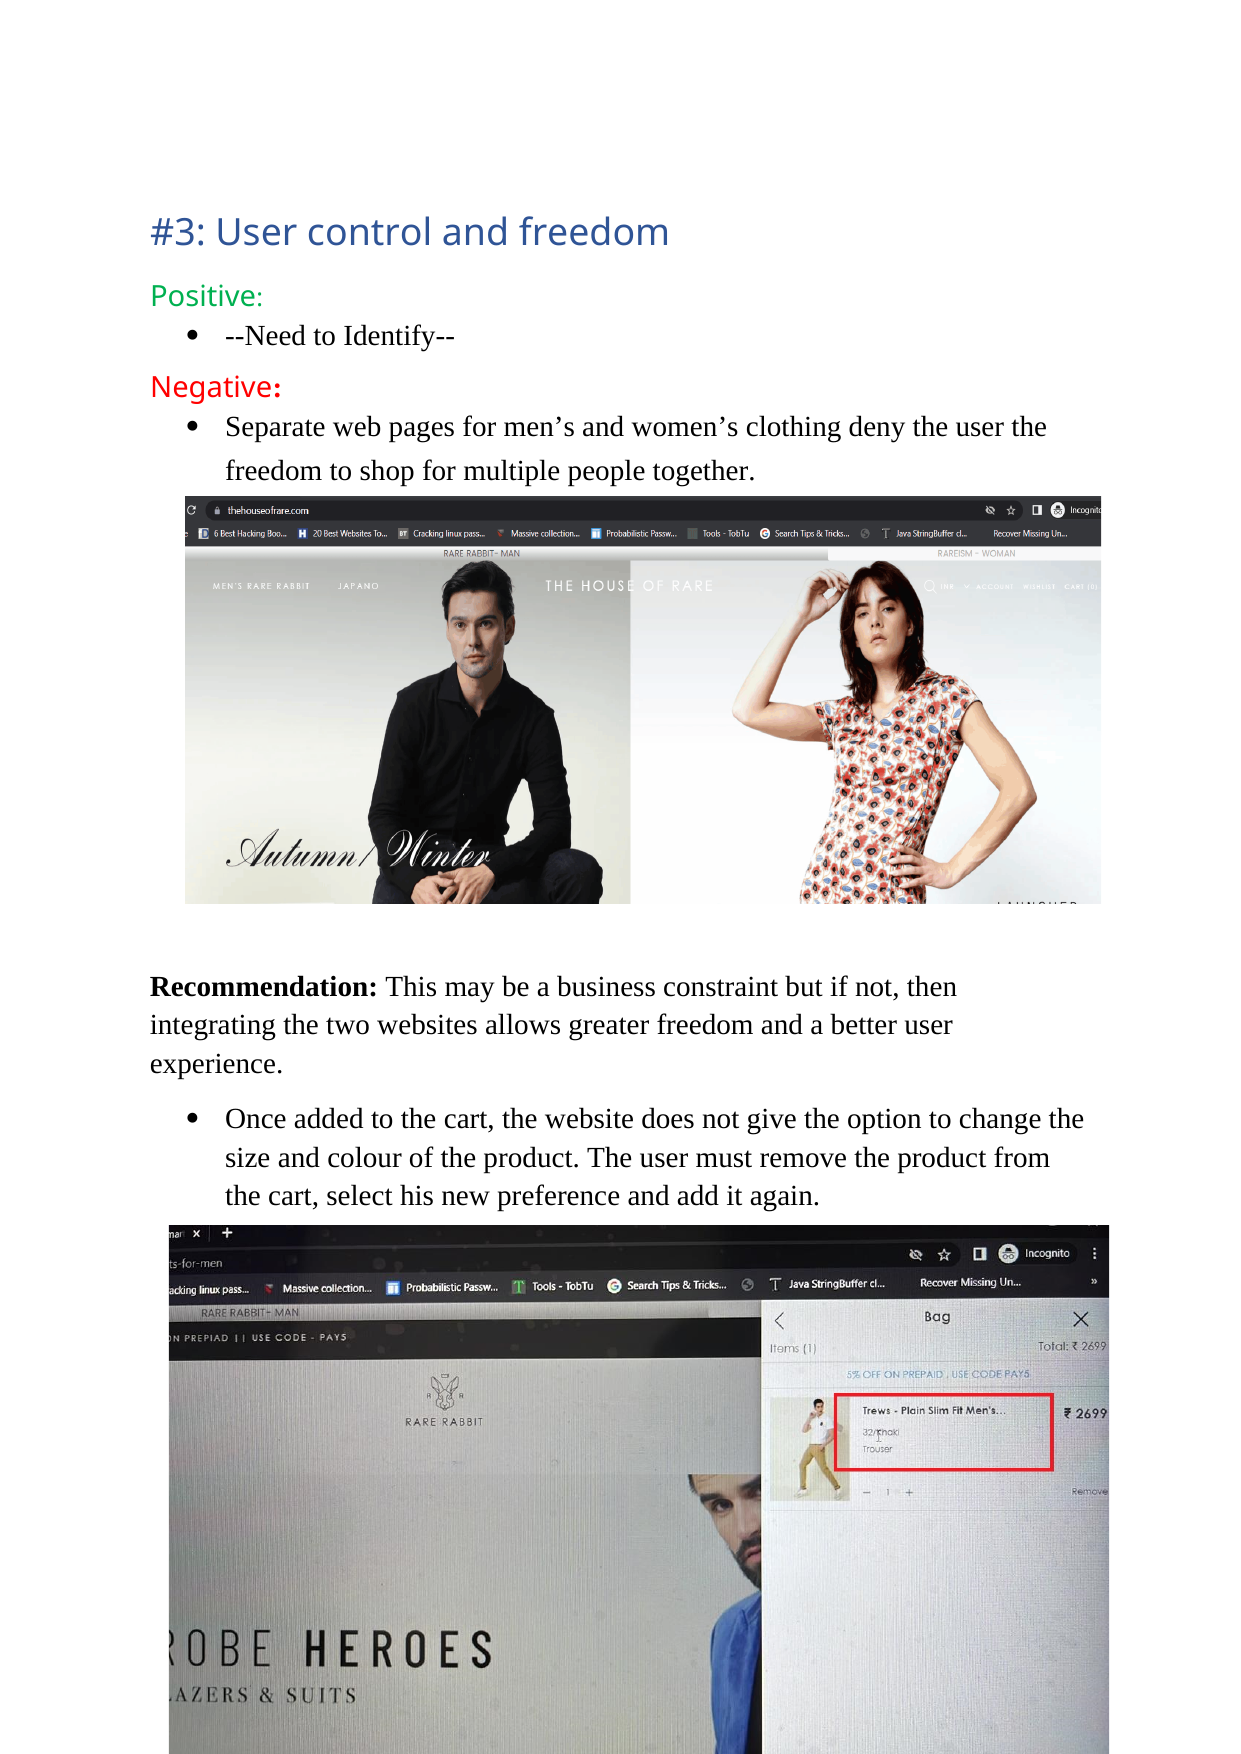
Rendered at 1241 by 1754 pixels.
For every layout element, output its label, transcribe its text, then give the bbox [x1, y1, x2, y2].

subtitle Negative: [150, 366, 1090, 406]
picture [168, 1225, 1110, 1754]
list --Need to Identify-- [187, 318, 1090, 352]
picture [185, 496, 1102, 904]
subtitle #3: User control and freedom [150, 205, 1090, 256]
text Recommendation: This may be a business constraint but if not, then integrating the two websites allows greater freedom and a better user experience. [149, 969, 1090, 1079]
list Separate web pages for men’s and women’s clothing deny the user the freedom to shop for multiple people together. [187, 409, 1090, 486]
list Once added to the cart, the website does not give the option to change the size and colour of the product. The user must remove the product from the cart, select his new preference and add it again. [187, 1101, 1090, 1212]
subtitle Positive: [150, 276, 1090, 315]
